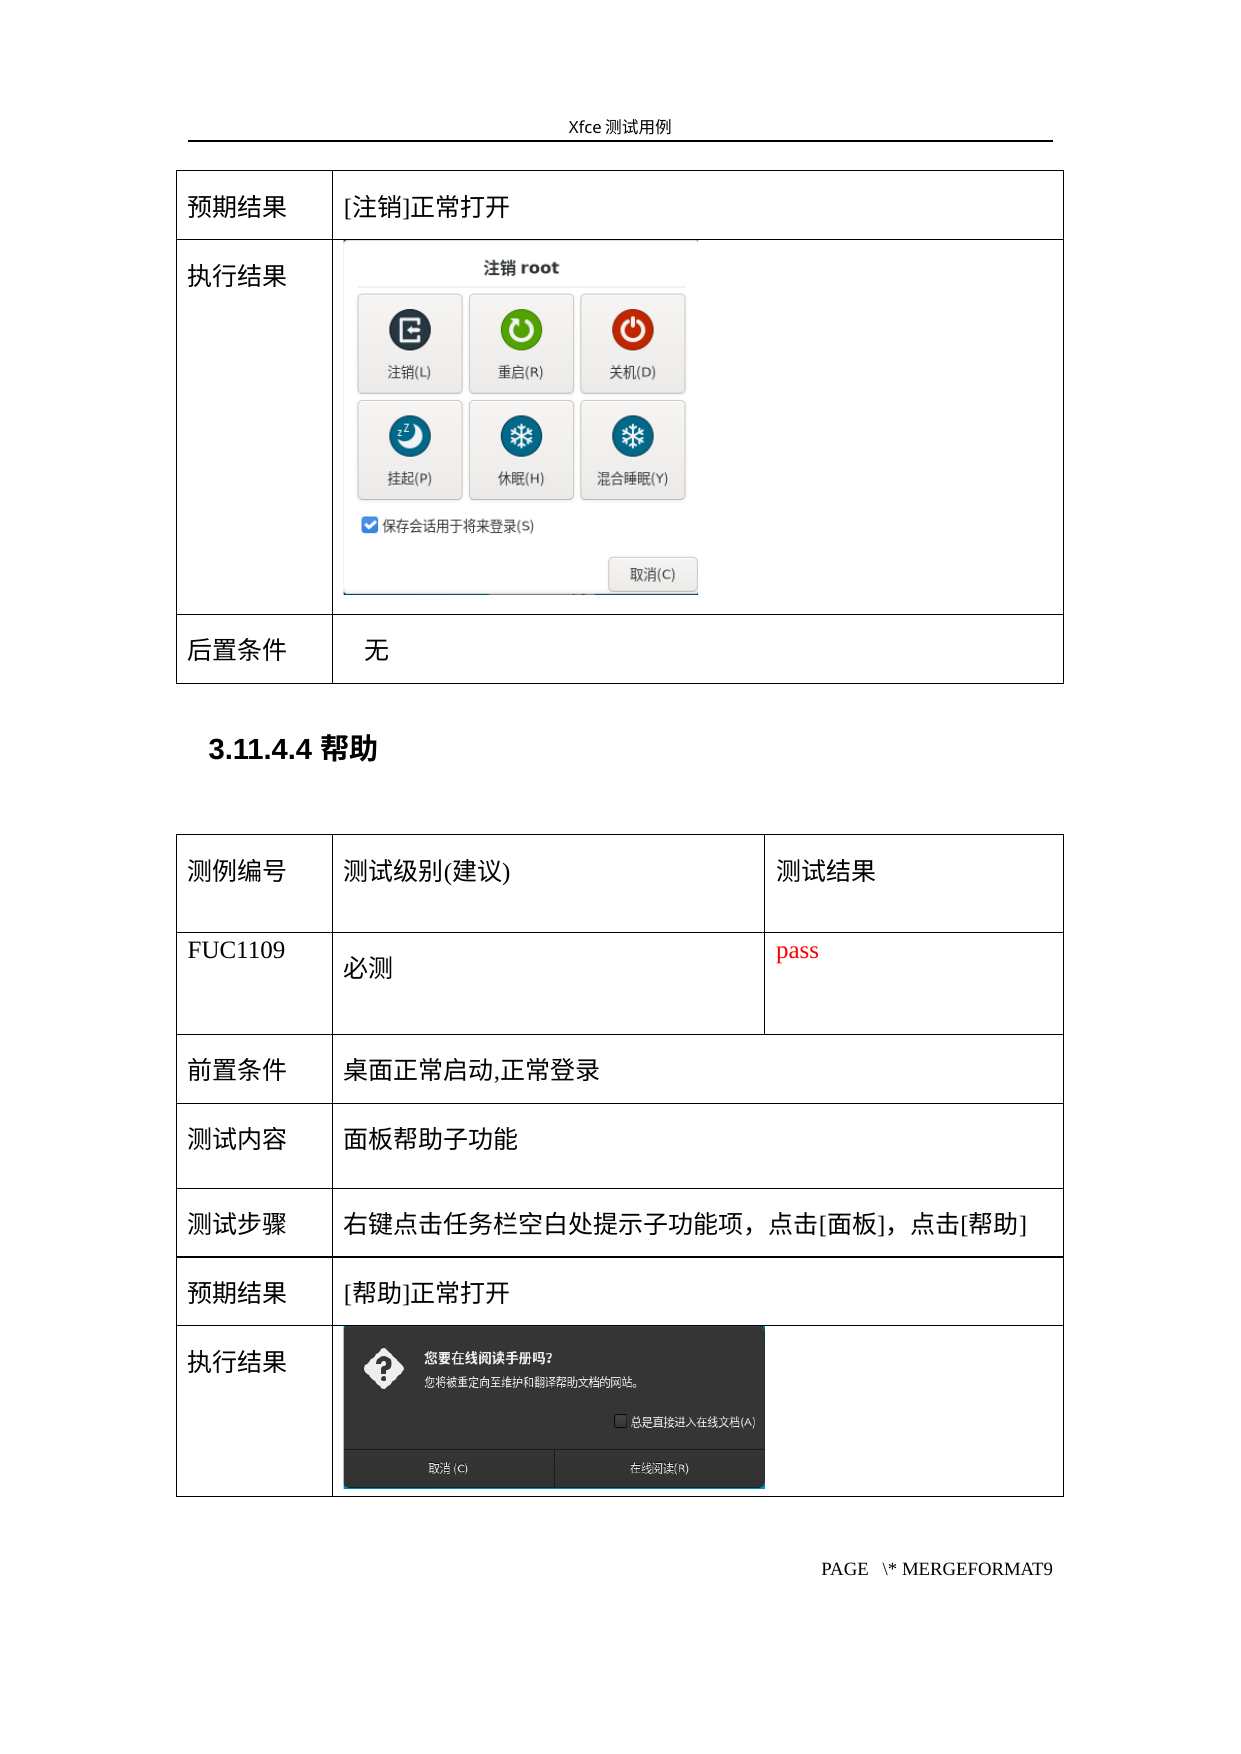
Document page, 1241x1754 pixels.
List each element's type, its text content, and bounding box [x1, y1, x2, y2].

table_cell 后置条件 [177, 615, 332, 683]
table_cell [帮助]正常打开 [333, 1258, 1063, 1325]
table_cell pass [765, 933, 1063, 1034]
table_cell 无 [333, 615, 1063, 683]
table_cell 测试内容 [177, 1104, 332, 1187]
table_cell [333, 240, 1063, 614]
table_cell 预期结果 [177, 1258, 332, 1325]
table_cell 右键点击任务栏空白处提示子功能项，点击[面板]，点击[帮助] [333, 1189, 1063, 1256]
table_cell FUC1109 [177, 933, 332, 1034]
table_cell 预期结果 [177, 171, 332, 239]
picture [343, 1326, 765, 1486]
table_header 测试结果 [765, 835, 1063, 932]
table_cell 面板帮助子功能 [333, 1104, 1063, 1187]
table_cell [333, 1326, 1063, 1496]
subtitle 3.11.4.4 帮助 [187, 713, 1053, 781]
table_cell 前置条件 [177, 1035, 332, 1103]
table_cell 必测 [333, 933, 764, 1034]
picture [343, 240, 699, 595]
table_header 测例编号 [177, 835, 332, 932]
table_header 测试级别(建议) [333, 835, 764, 932]
table_cell 桌面正常启动,正常登录 [333, 1035, 1063, 1103]
table_cell 执行结果 [177, 240, 332, 614]
table_cell 测试步骤 [177, 1189, 332, 1256]
table_cell 执行结果 [177, 1326, 332, 1496]
table_cell [注销]正常打开 [333, 171, 1063, 239]
